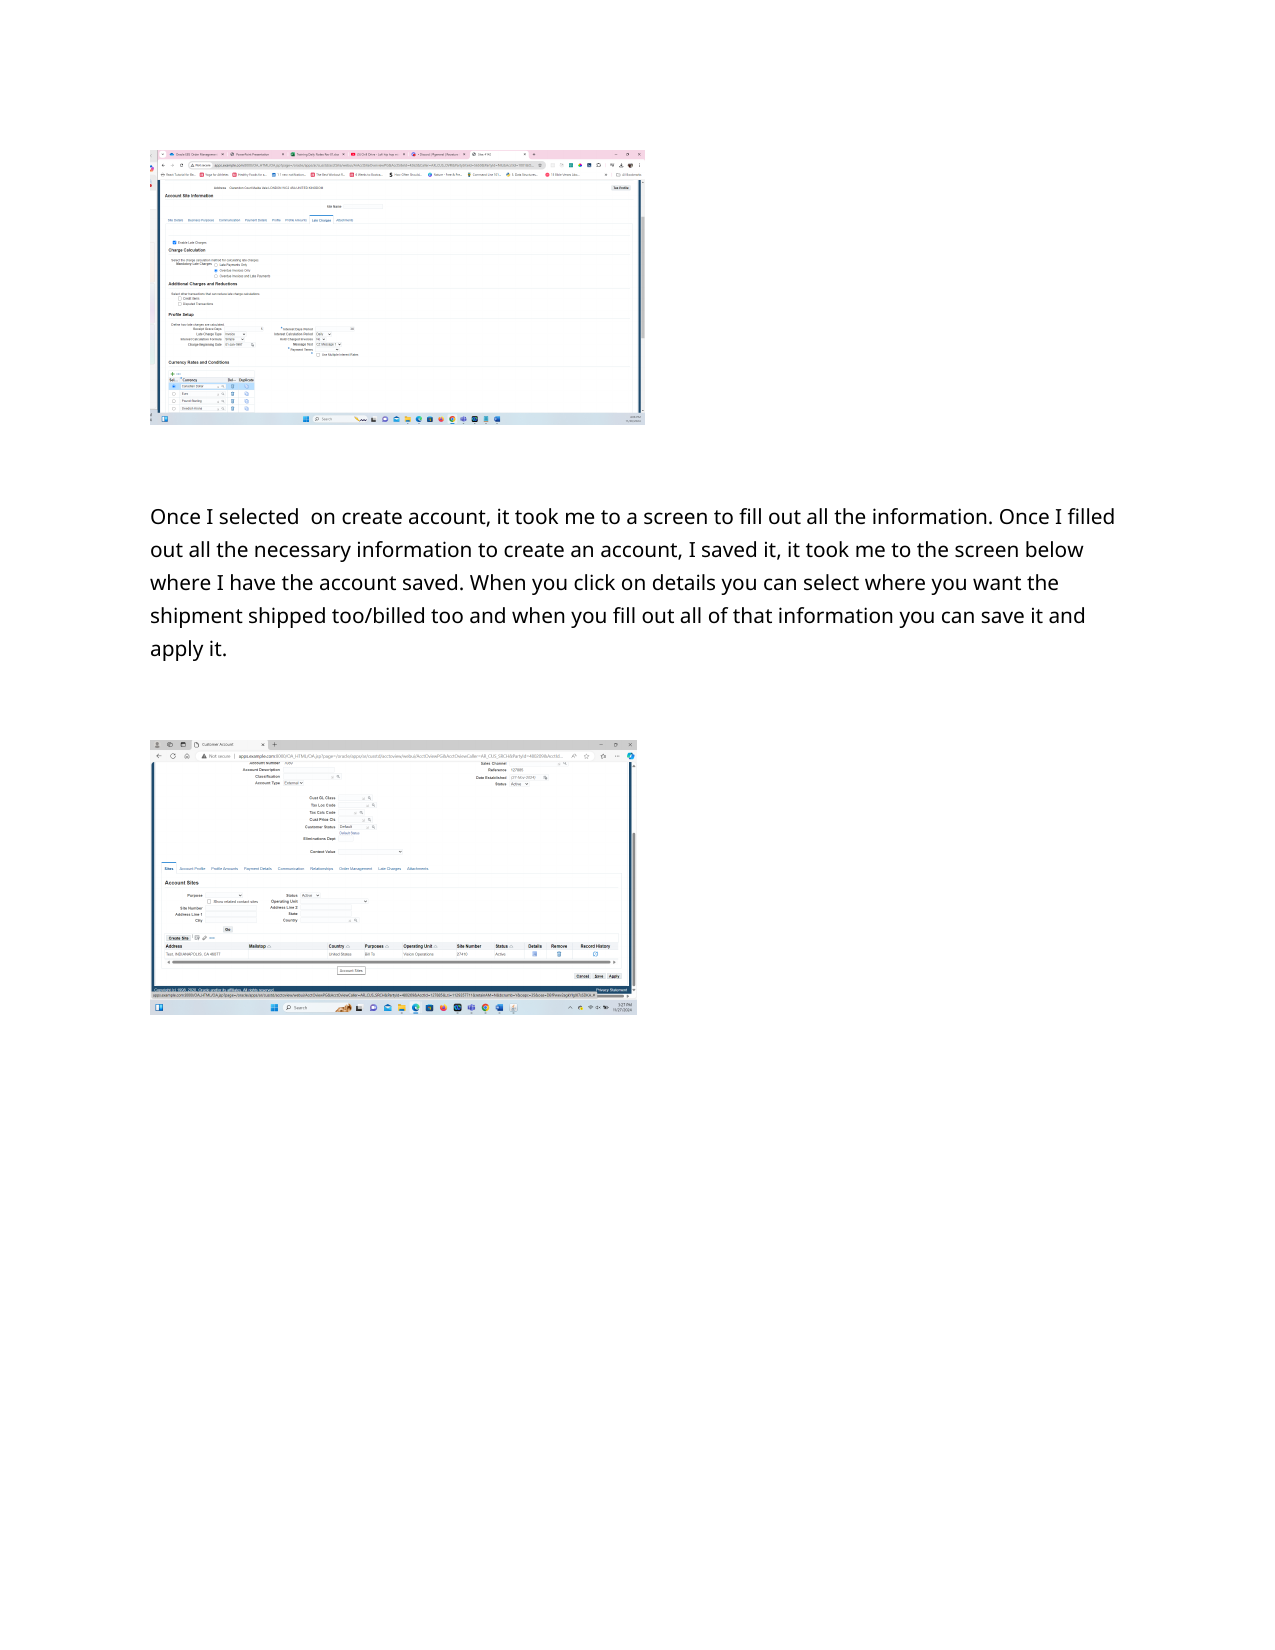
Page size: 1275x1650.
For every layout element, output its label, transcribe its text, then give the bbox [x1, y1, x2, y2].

picture [150, 150, 645, 425]
picture [150, 740, 637, 1015]
text Once I selected on create account, it took me to a screen to fill out all the information. Once I filled out all the necessary information to create an account, I saved it, it took me to the screen below where I have the account saved. When you click on details you can select where you want the shipment shipped too/billed too and when you fill out all of that information you can save it and apply it. [150, 502, 1125, 663]
